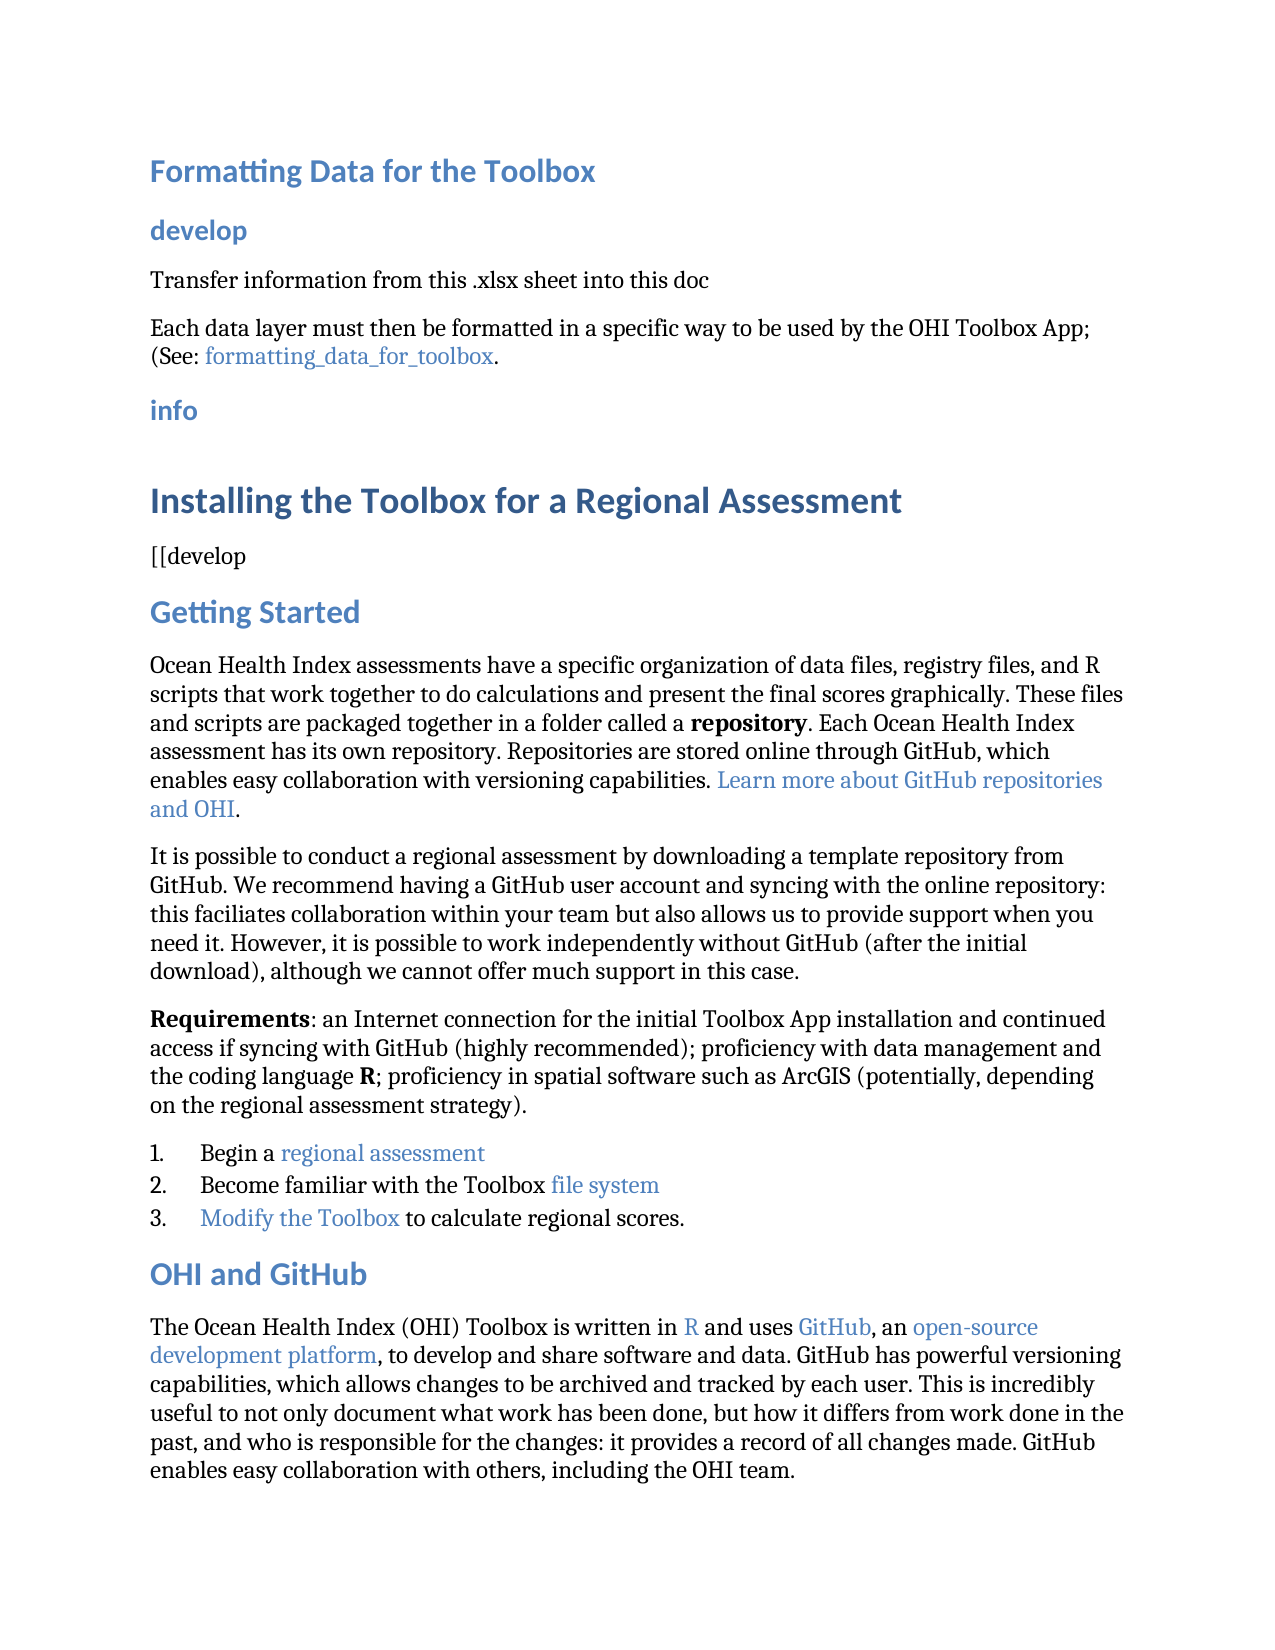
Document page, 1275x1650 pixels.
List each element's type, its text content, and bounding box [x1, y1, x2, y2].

text Ocean Health Index assessments have a specific organization of data files, registry files, and R scripts that work together to do calculations and present the final scores graphically. These files and scripts are packaged together in a folder called a repository. Each Ocean Health Index assessment has its own repository. Repositories are stored online through GitHub, which enables easy collaboration with versioning capabilities. Learn more about GitHub repositories and OHI. [150, 651, 1125, 823]
list Become familiar with the Toolbox file system [150, 1171, 1125, 1200]
subtitle Formatting Data for the Toolbox [150, 150, 1125, 191]
text Transfer information from this .xlsx sheet into this doc [150, 266, 1125, 295]
subtitle Getting Started [150, 592, 1125, 632]
subtitle OHI and GitHub [150, 1253, 1125, 1294]
text The Ocean Health Index (OHI) Toolbox is written in R and uses GitHub, an open-source development platform, to develop and share software and data. GitHub has powerful versioning capabilities, which allows changes to be archived and tracked by each user. This is incredibly useful to not only document what work has been done, but how it differs from work done in the past, and who is responsible for the changes: it provides a record of all changes made. GitHub enables easy collaboration with others, including the OHI team. [150, 1313, 1125, 1485]
text Each data layer must then be formatted in a specific way to be used by the OHI Toolbox App; (See: formatting_data_for_toolbox. [150, 313, 1125, 371]
subtitle Installing the Toolbox for a Regional Assessment [150, 477, 1125, 523]
text [[develop [150, 542, 1125, 571]
list Begin a regional assessment [150, 1138, 1125, 1167]
subtitle develop [150, 212, 1125, 247]
text It is possible to conduct a regional assessment by downloading a template repository from GitHub. We recommend having a GitHub user account and syncing with the online repository: this faciliates collaboration within your team but also allows us to provide support when you need it. However, it is possible to work independently without GitHub (after the initial download), although we cannot offer much support in this case. [150, 842, 1125, 986]
subtitle info [150, 392, 1125, 427]
list Modify the Toolbox to calculate regional scores. [150, 1203, 1125, 1232]
text Requirements: an Internet connection for the initial Toolbox App installation and continued access if syncing with GitHub (highly recommended); proficiency with data management and the coding language R; proficiency in spatial software such as ArcGIS (potentially, depending on the regional assessment strategy). [150, 1005, 1125, 1120]
